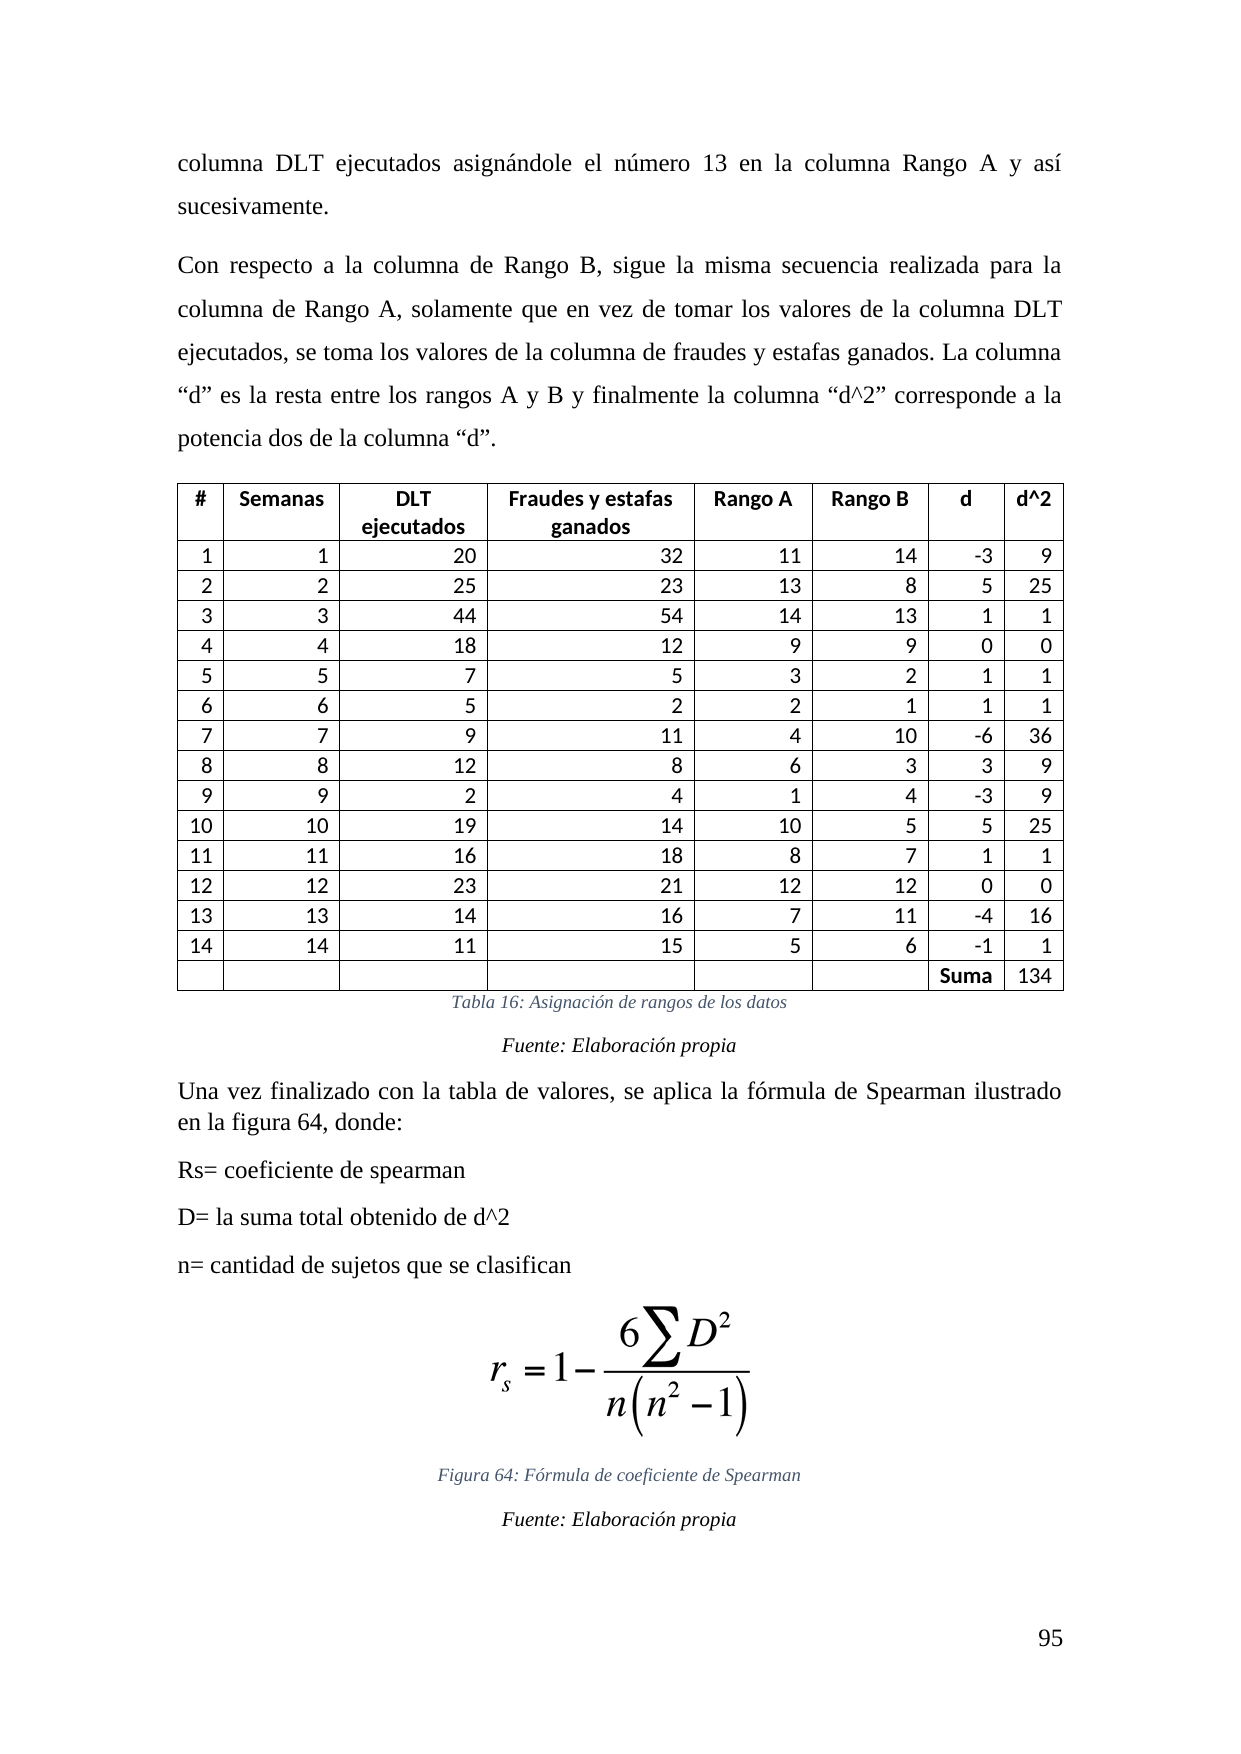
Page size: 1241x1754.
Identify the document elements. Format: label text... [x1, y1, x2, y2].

table_cell 25 [340, 571, 487, 600]
table_cell 9 [695, 631, 812, 660]
table_header Rango A [695, 484, 812, 540]
table_cell 5 [929, 571, 1004, 600]
text Una vez finalizado con la tabla de valores, se aplica la fórmula de Spearman ilustrado en la figura 64, donde: [177, 1076, 1063, 1136]
table_header Semanas [224, 484, 339, 540]
table_cell -4 [929, 901, 1004, 930]
table_cell 9 [813, 631, 928, 660]
table_cell 9 [1005, 781, 1063, 810]
table_cell [178, 961, 223, 990]
table_cell 1 [178, 541, 223, 570]
table_cell 23 [340, 871, 487, 900]
table_cell 6 [178, 691, 223, 720]
table_cell 5 [929, 811, 1004, 840]
table_cell 2 [695, 691, 812, 720]
text Tabla 16: Asignación de rangos de los datos [177, 991, 1063, 1012]
table_cell 3 [695, 661, 812, 690]
table_cell 2 [178, 571, 223, 600]
table_cell 4 [695, 721, 812, 750]
table_cell 13 [224, 901, 339, 930]
table_cell 12 [695, 871, 812, 900]
table_cell 15 [488, 931, 694, 960]
table_cell 11 [488, 721, 694, 750]
table_cell 0 [1005, 871, 1063, 900]
table_cell 2 [488, 691, 694, 720]
table_cell 10 [178, 811, 223, 840]
table_cell 7 [813, 841, 928, 870]
table_cell 5 [488, 661, 694, 690]
table_cell 4 [224, 631, 339, 660]
table_cell 12 [340, 751, 487, 780]
table_cell 11 [695, 541, 812, 570]
table_cell 10 [695, 811, 812, 840]
table_cell 25 [1005, 571, 1063, 600]
table_cell 4 [488, 781, 694, 810]
table_cell 13 [178, 901, 223, 930]
table_cell 1 [1005, 841, 1063, 870]
table_cell 0 [929, 631, 1004, 660]
text D= la suma total obtenido de d^2 [177, 1202, 1063, 1231]
table_cell 12 [224, 871, 339, 900]
table_cell 3 [813, 751, 928, 780]
table_cell 3 [178, 601, 223, 630]
table_cell 9 [224, 781, 339, 810]
table_cell 6 [224, 691, 339, 720]
table_cell 1 [1005, 691, 1063, 720]
table_cell 1 [1005, 601, 1063, 630]
table_cell [813, 961, 928, 990]
table_cell 14 [695, 601, 812, 630]
picture [485, 1297, 756, 1446]
table_cell 7 [224, 721, 339, 750]
table_cell 32 [488, 541, 694, 570]
table_cell 14 [813, 541, 928, 570]
table_cell 18 [488, 841, 694, 870]
table_cell 25 [1005, 811, 1063, 840]
table_cell -1 [929, 931, 1004, 960]
table_cell 8 [695, 841, 812, 870]
table_cell 5 [813, 811, 928, 840]
table_cell 9 [178, 781, 223, 810]
table_cell 36 [1005, 721, 1063, 750]
table_cell 16 [488, 901, 694, 930]
table_header d^2 [1005, 484, 1063, 540]
text Rs= coeficiente de spearman [177, 1155, 1063, 1183]
table_cell 5 [340, 691, 487, 720]
table_cell 11 [178, 841, 223, 870]
text Con respecto a la columna de Rango B, sigue la misma secuencia realizada para la columna de Rango A, solamente que en vez de tomar los valores de la columna DLT ejecutados, se toma los valores de la columna de fraudes y estafas ganados. La columna “d” es la resta entre los rangos A y B y finalmente la columna “d^2” corresponde a la potencia dos de la columna “d”. [177, 251, 1063, 452]
table_cell 1 [1005, 931, 1063, 960]
table_cell 11 [224, 841, 339, 870]
table_cell 1 [695, 781, 812, 810]
table_cell [224, 961, 339, 990]
table_cell Suma [929, 961, 1004, 990]
table_cell 1 [929, 601, 1004, 630]
table_cell 12 [178, 871, 223, 900]
table_cell 10 [224, 811, 339, 840]
table_cell 23 [488, 571, 694, 600]
table_cell 7 [695, 901, 812, 930]
table_cell -3 [929, 541, 1004, 570]
text Fuente: Elaboración propia [177, 1033, 1063, 1057]
table_header # [178, 484, 223, 540]
table_header Rango B [813, 484, 928, 540]
table_cell 14 [224, 931, 339, 960]
table_cell 2 [340, 781, 487, 810]
table_cell 9 [340, 721, 487, 750]
table_cell 13 [813, 601, 928, 630]
table_cell 19 [340, 811, 487, 840]
table_cell 2 [224, 571, 339, 600]
table_cell [695, 961, 812, 990]
table_cell 12 [813, 871, 928, 900]
table_cell 9 [1005, 751, 1063, 780]
table_cell 11 [340, 931, 487, 960]
table_cell 1 [224, 541, 339, 570]
table_cell 1 [929, 691, 1004, 720]
table_cell 16 [340, 841, 487, 870]
table_cell 16 [1005, 901, 1063, 930]
table_cell 7 [178, 721, 223, 750]
table_header DLT ejecutados [340, 484, 487, 540]
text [177, 148, 1063, 219]
table_cell -3 [929, 781, 1004, 810]
table_cell 9 [1005, 541, 1063, 570]
table_cell -6 [929, 721, 1004, 750]
table_cell 18 [340, 631, 487, 660]
table_cell 12 [488, 631, 694, 660]
table_cell 134 [1005, 961, 1063, 990]
table_cell 5 [695, 931, 812, 960]
table_cell 1 [813, 691, 928, 720]
text Fuente: Elaboración propia [177, 1506, 1063, 1531]
table_cell 8 [178, 751, 223, 780]
table_cell 54 [488, 601, 694, 630]
table_cell 0 [929, 871, 1004, 900]
text n= cantidad de sujetos que se clasifican [177, 1250, 1063, 1279]
table_cell [488, 961, 694, 990]
table_cell 1 [929, 841, 1004, 870]
table_cell 10 [813, 721, 928, 750]
table_cell 1 [929, 661, 1004, 690]
table_cell 44 [340, 601, 487, 630]
table_cell 8 [488, 751, 694, 780]
table_cell 14 [178, 931, 223, 960]
table_cell 4 [178, 631, 223, 660]
table_cell 5 [178, 661, 223, 690]
table_cell 20 [340, 541, 487, 570]
table_cell 2 [813, 661, 928, 690]
table_cell 4 [813, 781, 928, 810]
table_header d [929, 484, 1004, 540]
table_cell 11 [813, 901, 928, 930]
table_cell 6 [813, 931, 928, 960]
table_cell 8 [224, 751, 339, 780]
table_cell 8 [813, 571, 928, 600]
table_cell 6 [695, 751, 812, 780]
table_cell 3 [224, 601, 339, 630]
table_cell 13 [695, 571, 812, 600]
table_cell [340, 961, 487, 990]
table_cell 7 [340, 661, 487, 690]
table_cell 14 [340, 901, 487, 930]
table_cell 0 [1005, 631, 1063, 660]
table_cell 1 [1005, 661, 1063, 690]
table_cell 3 [929, 751, 1004, 780]
table_cell 14 [488, 811, 694, 840]
table_header Fraudes y estafas ganados [488, 484, 694, 540]
table_cell 21 [488, 871, 694, 900]
table_cell 5 [224, 661, 339, 690]
